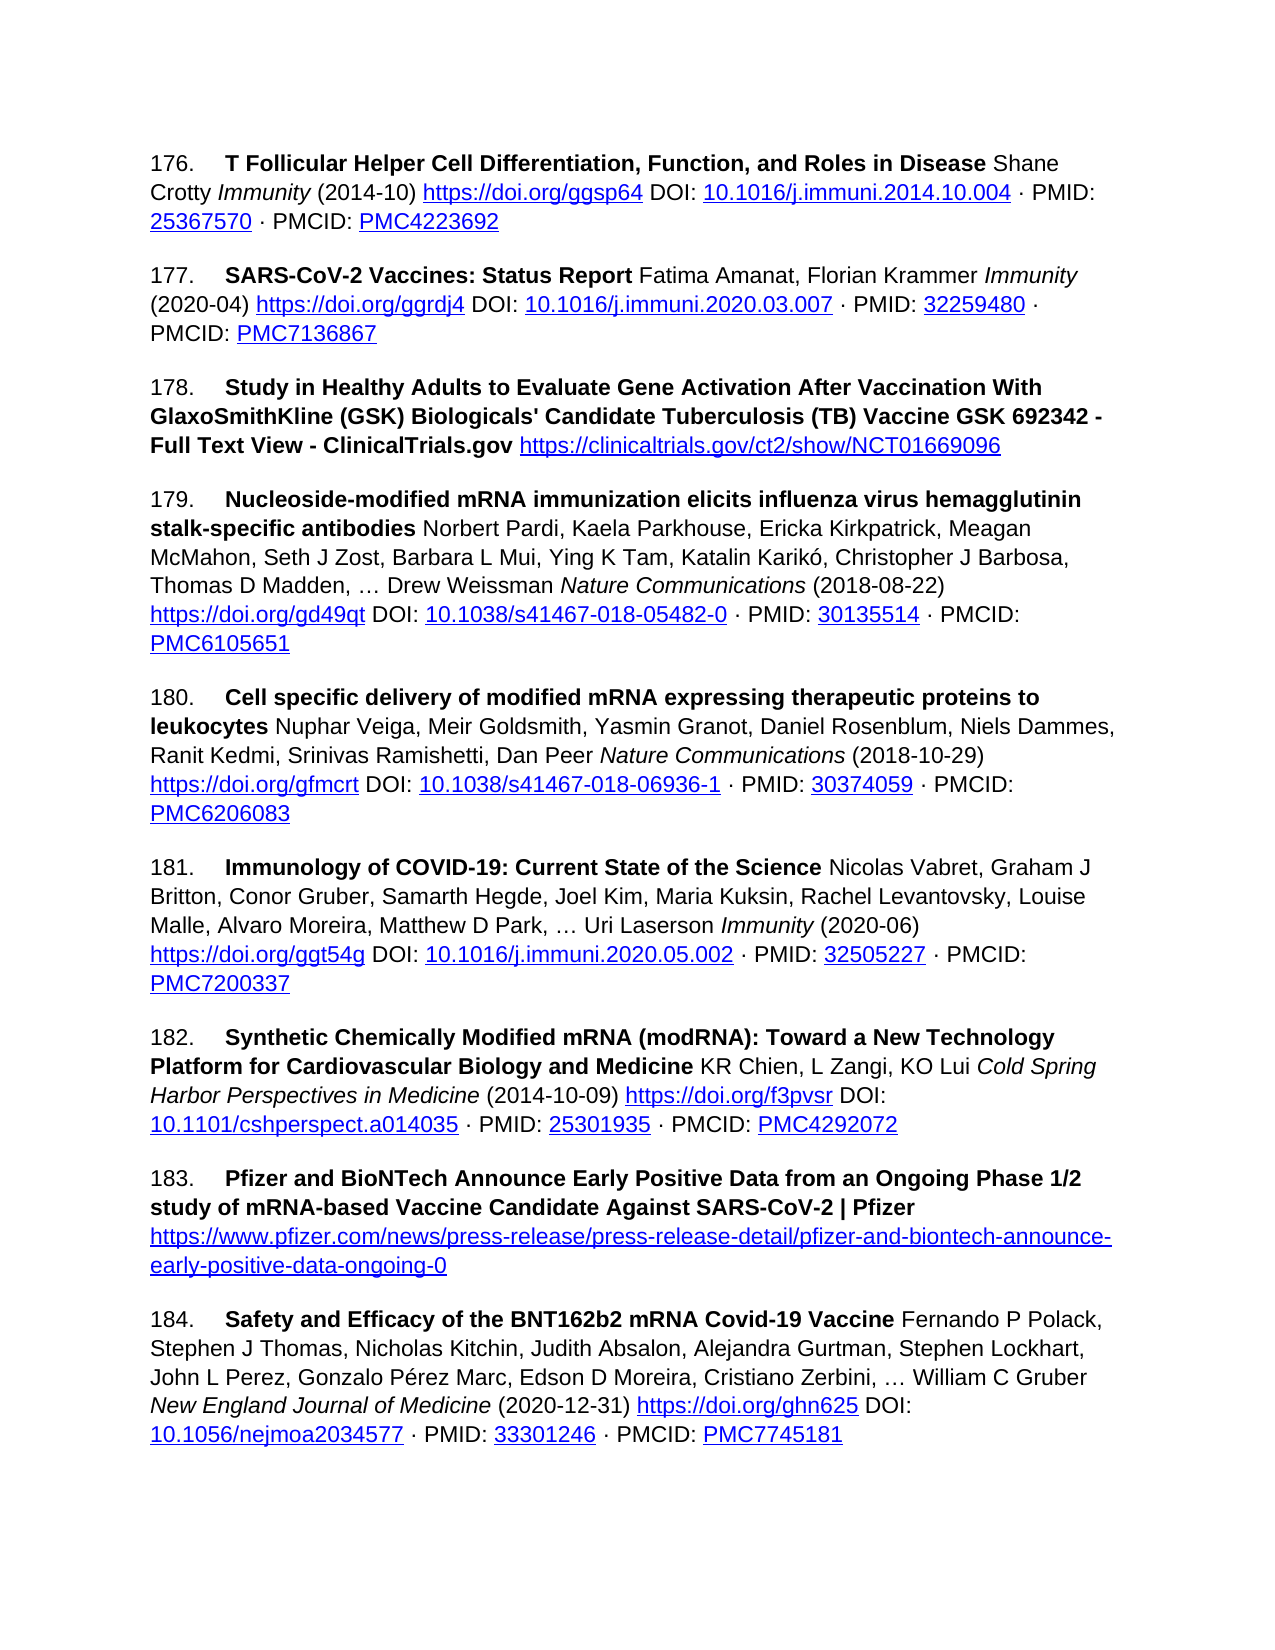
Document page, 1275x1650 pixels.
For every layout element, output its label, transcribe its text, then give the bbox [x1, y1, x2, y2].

text 182. Synthetic Chemically Modified mRNA (modRNA): Toward a New Technology Platform for Cardiovascular Biology and Medicine KR Chien, L Zangi, KO Lui Cold Spring Harbor Perspectives in Medicine (2014-10-09) https://doi.org/f3pvsr DOI: 10.1101/cshperspect.a014035 · PMID: 25301935 · PMCID: PMC4292072 [150, 1024, 1125, 1137]
text 183. Pfizer and BioNTech Announce Early Positive Data from an Ongoing Phase 1/2 study of mRNA-based Vaccine Candidate Against SARS-CoV-2 | Pfizer https://www.pfizer.com/news/press-release/press-release-detail/pfizer-and-biontech-announce-early-positive-data-ongoing-0 [150, 1165, 1125, 1278]
text 177. SARS-CoV-2 Vaccines: Status Report Fatima Amanat, Florian Krammer Immunity (2020-04) https://doi.org/ggrdj4 DOI: 10.1016/j.immuni.2020.03.007 · PMID: 32259480 · PMCID: PMC7136867 [150, 262, 1125, 346]
text 184. Safety and Efficacy of the BNT162b2 mRNA Covid-19 Vaccine Fernando P Polack, Stephen J Thomas, Nicholas Kitchin, Judith Absalon, Alejandra Gurtman, Stephen Lockhart, John L Perez, Gonzalo Pérez Marc, Edson D Moreira, Cristiano Zerbini, … William C Gruber New England Journal of Medicine (2020-12-31) https://doi.org/ghn625 DOI: 10.1056/nejmoa2034577 · PMID: 33301246 · PMCID: PMC7745181 [150, 1306, 1125, 1448]
text 179. Nucleoside-modified mRNA immunization elicits influenza virus hemagglutinin stalk-specific antibodies Norbert Pardi, Kaela Parkhouse, Ericka Kirkpatrick, Meagan McMahon, Seth J Zost, Barbara L Mui, Ying K Tam, Katalin Karikó, Christopher J Barbosa, Thomas D Madden, … Drew Weissman Nature Communications (2018-08-22) https://doi.org/gd49qt DOI: 10.1038/s41467-018-05482-0 · PMID: 30135514 · PMCID: PMC6105651 [150, 486, 1125, 657]
text 181. Immunology of COVID-19: Current State of the Science Nicolas Vabret, Graham J Britton, Conor Gruber, Samarth Hegde, Joel Kim, Maria Kuksin, Rachel Levantovsky, Louise Malle, Alvaro Moreira, Matthew D Park, … Uri Laserson Immunity (2020-06) https://doi.org/ggt54g DOI: 10.1016/j.immuni.2020.05.002 · PMID: 32505227 · PMCID: PMC7200337 [150, 854, 1125, 996]
text 180. Cell specific delivery of modified mRNA expressing therapeutic proteins to leukocytes Nuphar Veiga, Meir Goldsmith, Yasmin Granot, Daniel Rosenblum, Niels Dammes, Ranit Kedmi, Srinivas Ramishetti, Dan Peer Nature Communications (2018-10-29) https://doi.org/gfmcrt DOI: 10.1038/s41467-018-06936-1 · PMID: 30374059 · PMCID: PMC6206083 [150, 684, 1125, 827]
text 178. Study in Healthy Adults to Evaluate Gene Activation After Vaccination With GlaxoSmithKline (GSK) Biologicals' Candidate Tuberculosis (TB) Vaccine GSK 692342 - Full Text View - ClinicalTrials.gov https://clinicaltrials.gov/ct2/show/NCT01669096 [150, 374, 1125, 458]
text 176. T Follicular Helper Cell Differentiation, Function, and Roles in Disease Shane Crotty Immunity (2014-10) https://doi.org/ggsp64 DOI: 10.1016/j.immuni.2014.10.004 · PMID: 25367570 · PMCID: PMC4223692 [150, 150, 1125, 234]
